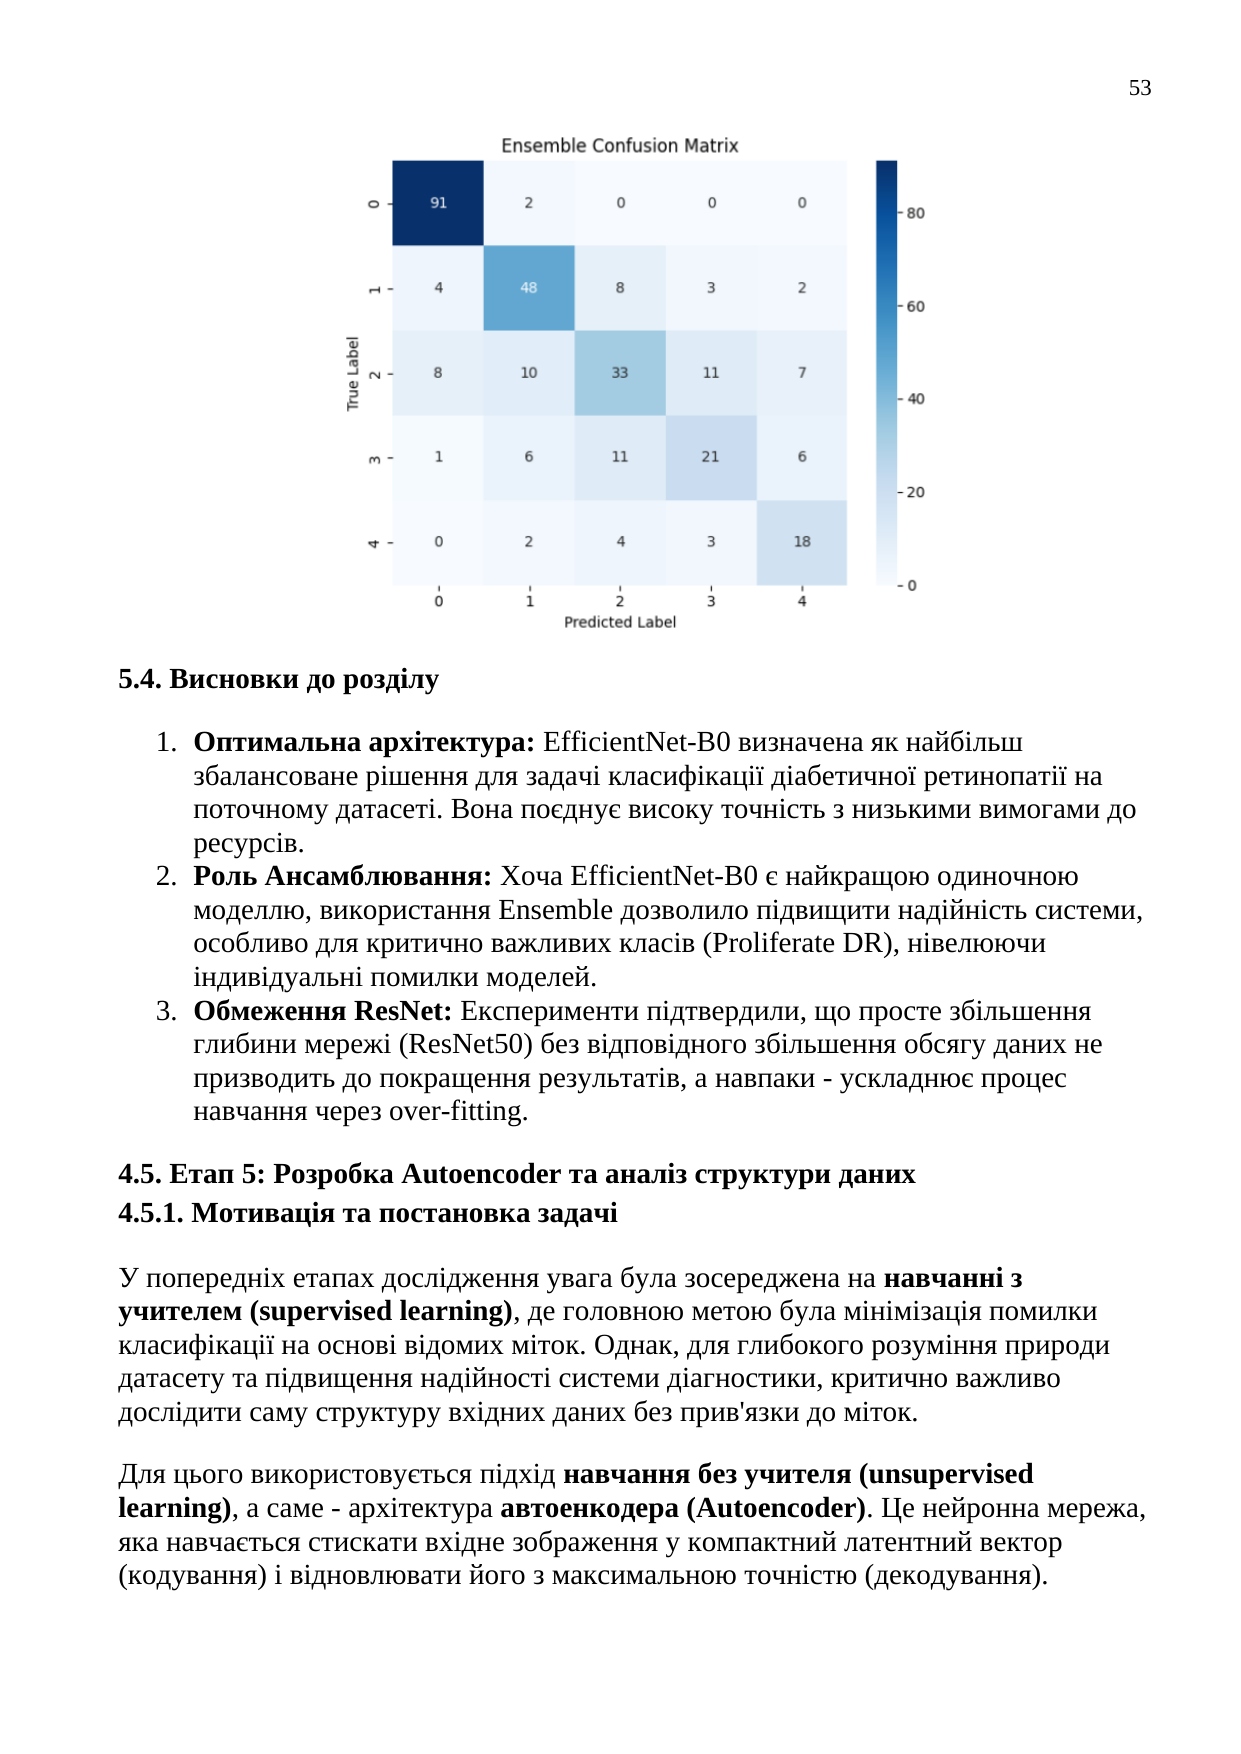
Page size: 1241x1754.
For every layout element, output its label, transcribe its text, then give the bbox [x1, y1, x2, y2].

list Обмеження ResNet: Експерименти підтвердили, що просте збільшення глибини мережі (ResNet50) без відповідного збільшення обсягу даних не призводить до покращення результатів, а навпаки - ускладнює процес навчання через over-fitting. [156, 993, 1152, 1127]
picture [337, 133, 933, 633]
subtitle 4.5. Етап 5: Розробка Autoencoder та аналіз структури даних [118, 1156, 1152, 1189]
text Для цього використовується підхід навчання без учителя (unsupervised learning), а саме - архітектура автоенкодера (Autoencoder). Це нейронна мережа, яка навчається стискати вхідне зображення у компактний латентний вектор (кодування) і відновлювати його з максимальною точністю (декодування). [118, 1457, 1152, 1591]
text 5.4. Висновки до розділу [118, 662, 1152, 695]
subtitle 4.5.1. Мотивація та постановка задачі [118, 1195, 1152, 1229]
list Оптимальна архітектура: EfficientNet-B0 визначена як найбільш збалансоване рішення для задачі класифікації діабетичної ретинопатії на поточному датасеті. Вона поєднує високу точність з низькими вимогами до ресурсів. [156, 724, 1152, 858]
list Роль Ансамблювання: Хоча EfficientNet-B0 є найкращою одиночною моделлю, використання Ensemble дозволило підвищити надійність системи, особливо для критично важливих класів (Proliferate DR), нівелюючи індивідуальні помилки моделей. [156, 858, 1152, 993]
text У попередніх етапах дослідження увага була зосереджена на навчанні з учителем (supervised learning), де головною метою була мінімізація помилки класифікації на основі відомих міток. Однак, для глибокого розуміння природи датасету та підвищення надійності системи діагностики, критично важливо дослідити саму структуру вхідних даних без прив'язки до міток. [118, 1260, 1152, 1427]
